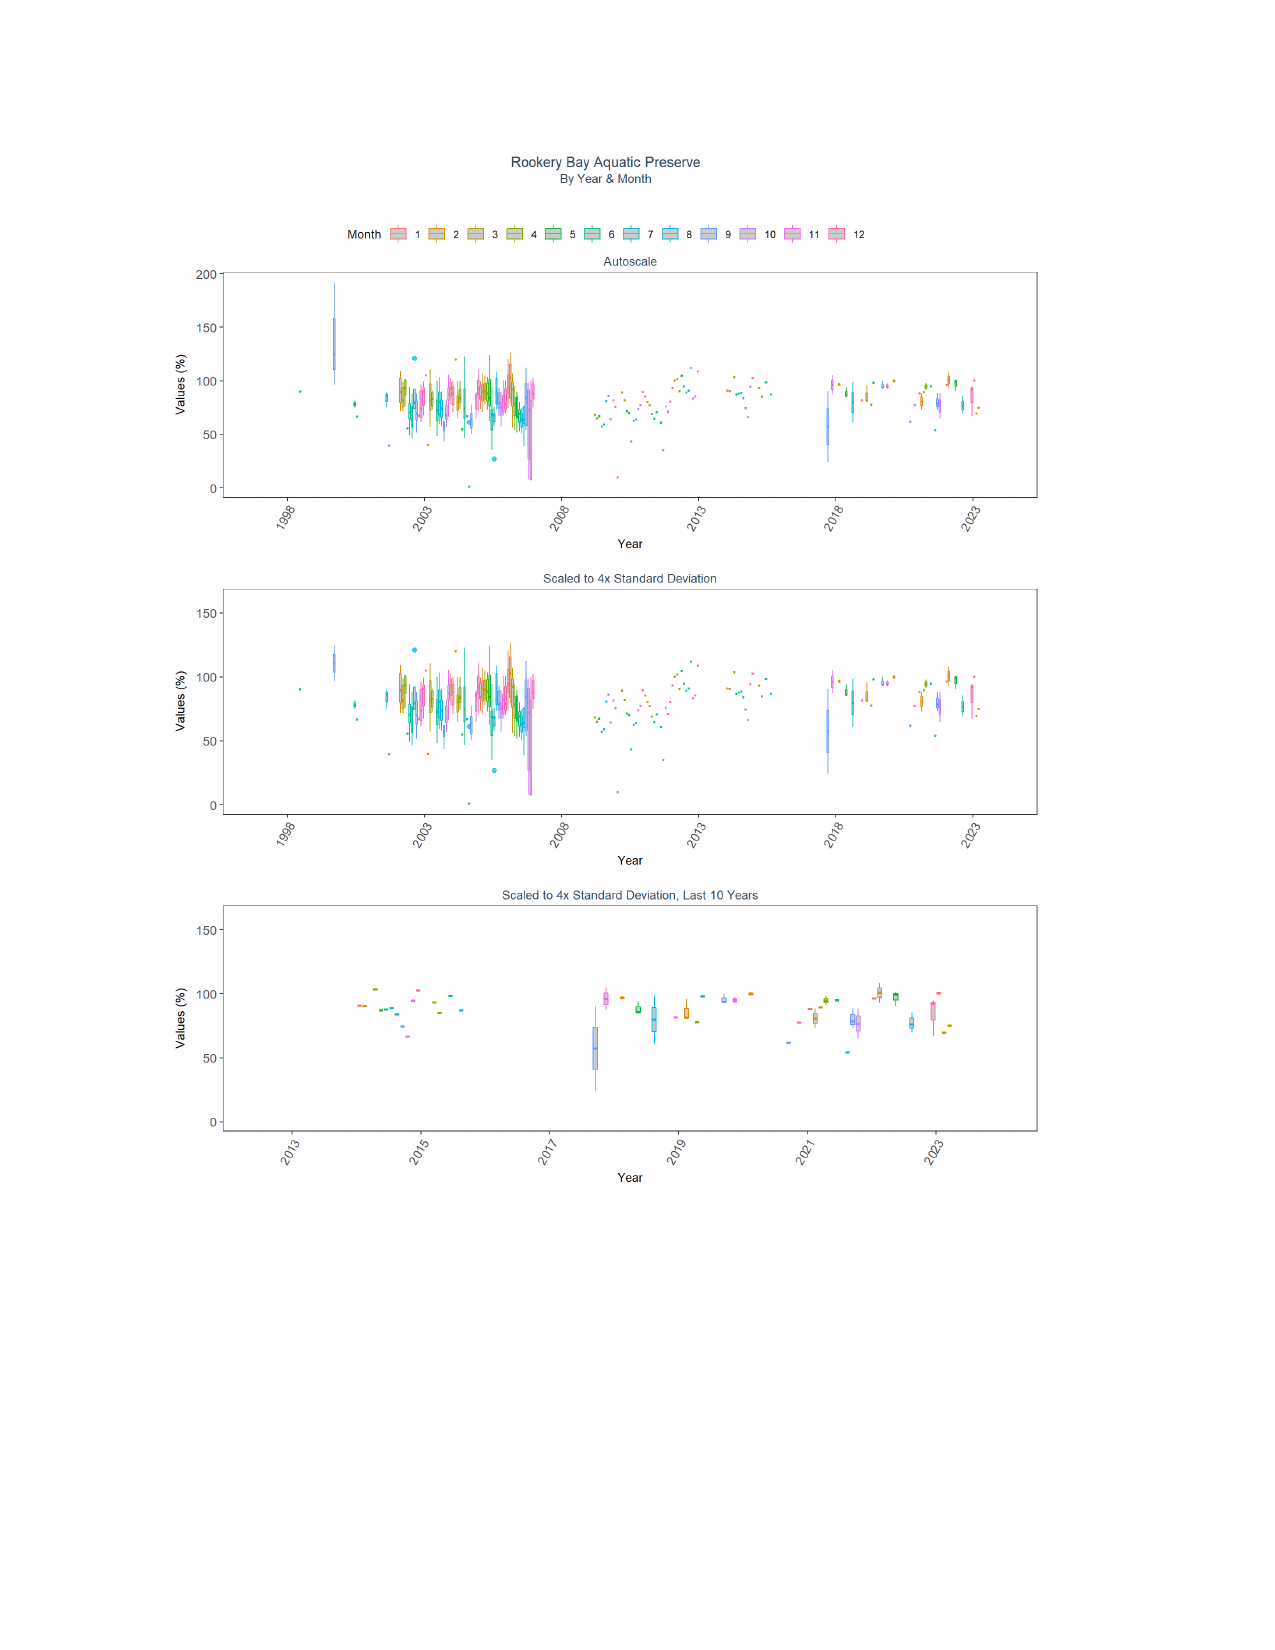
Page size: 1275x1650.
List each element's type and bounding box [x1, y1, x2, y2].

picture [168, 150, 1044, 1200]
